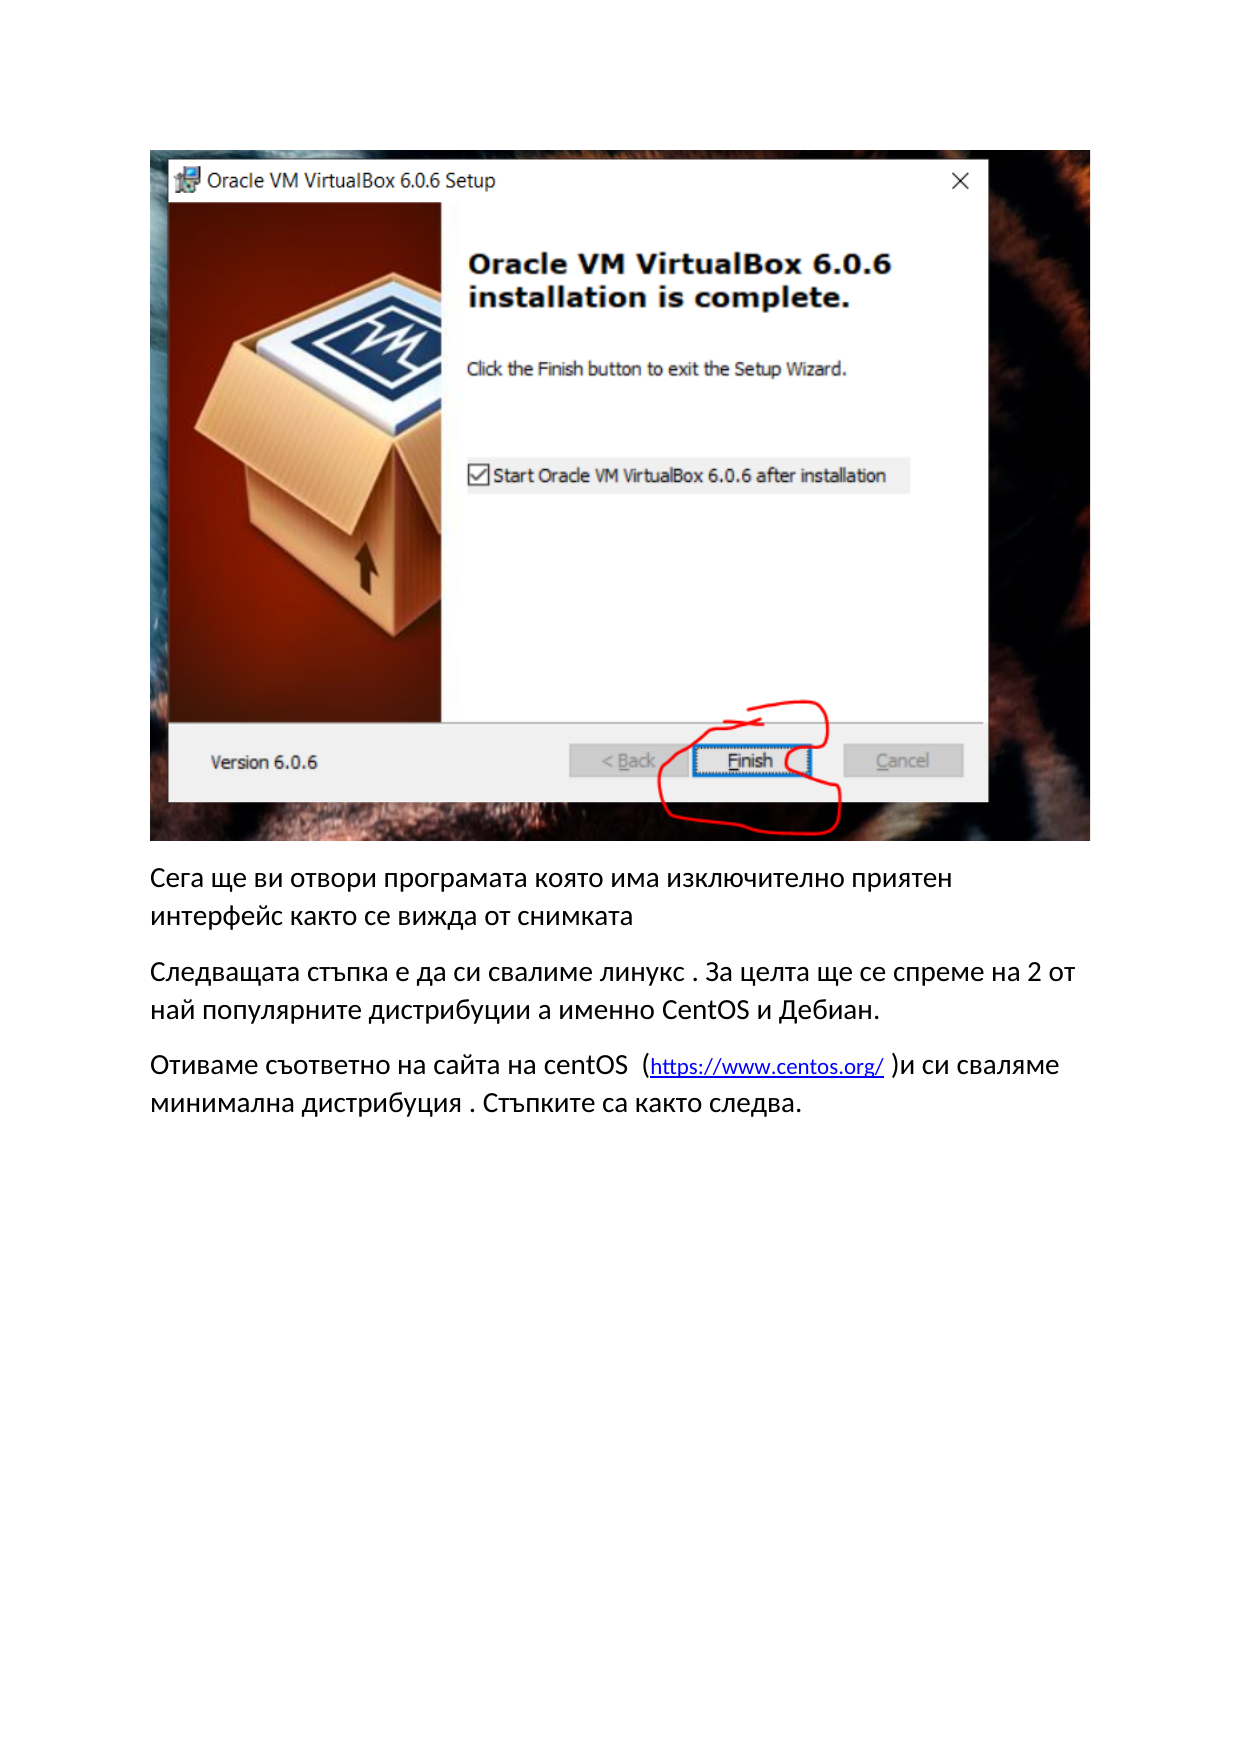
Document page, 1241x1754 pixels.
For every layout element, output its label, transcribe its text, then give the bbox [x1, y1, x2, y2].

picture [150, 150, 1091, 841]
text Следващата стъпка е да си свалиме линукс . За целта ще се спреме на 2 от най популярните дистрибуции а именно CentOS и Дебиан. [150, 953, 1090, 1027]
text Сега ще ви отвори програмата която има изключително приятен интерфейс както се вижда от снимката [150, 859, 1090, 933]
text Отиваме съответно на сайта на centOS (https://www.centos.org/ )и си сваляме минимална дистрибуция . Стъпките са както следва. [150, 1046, 1090, 1120]
